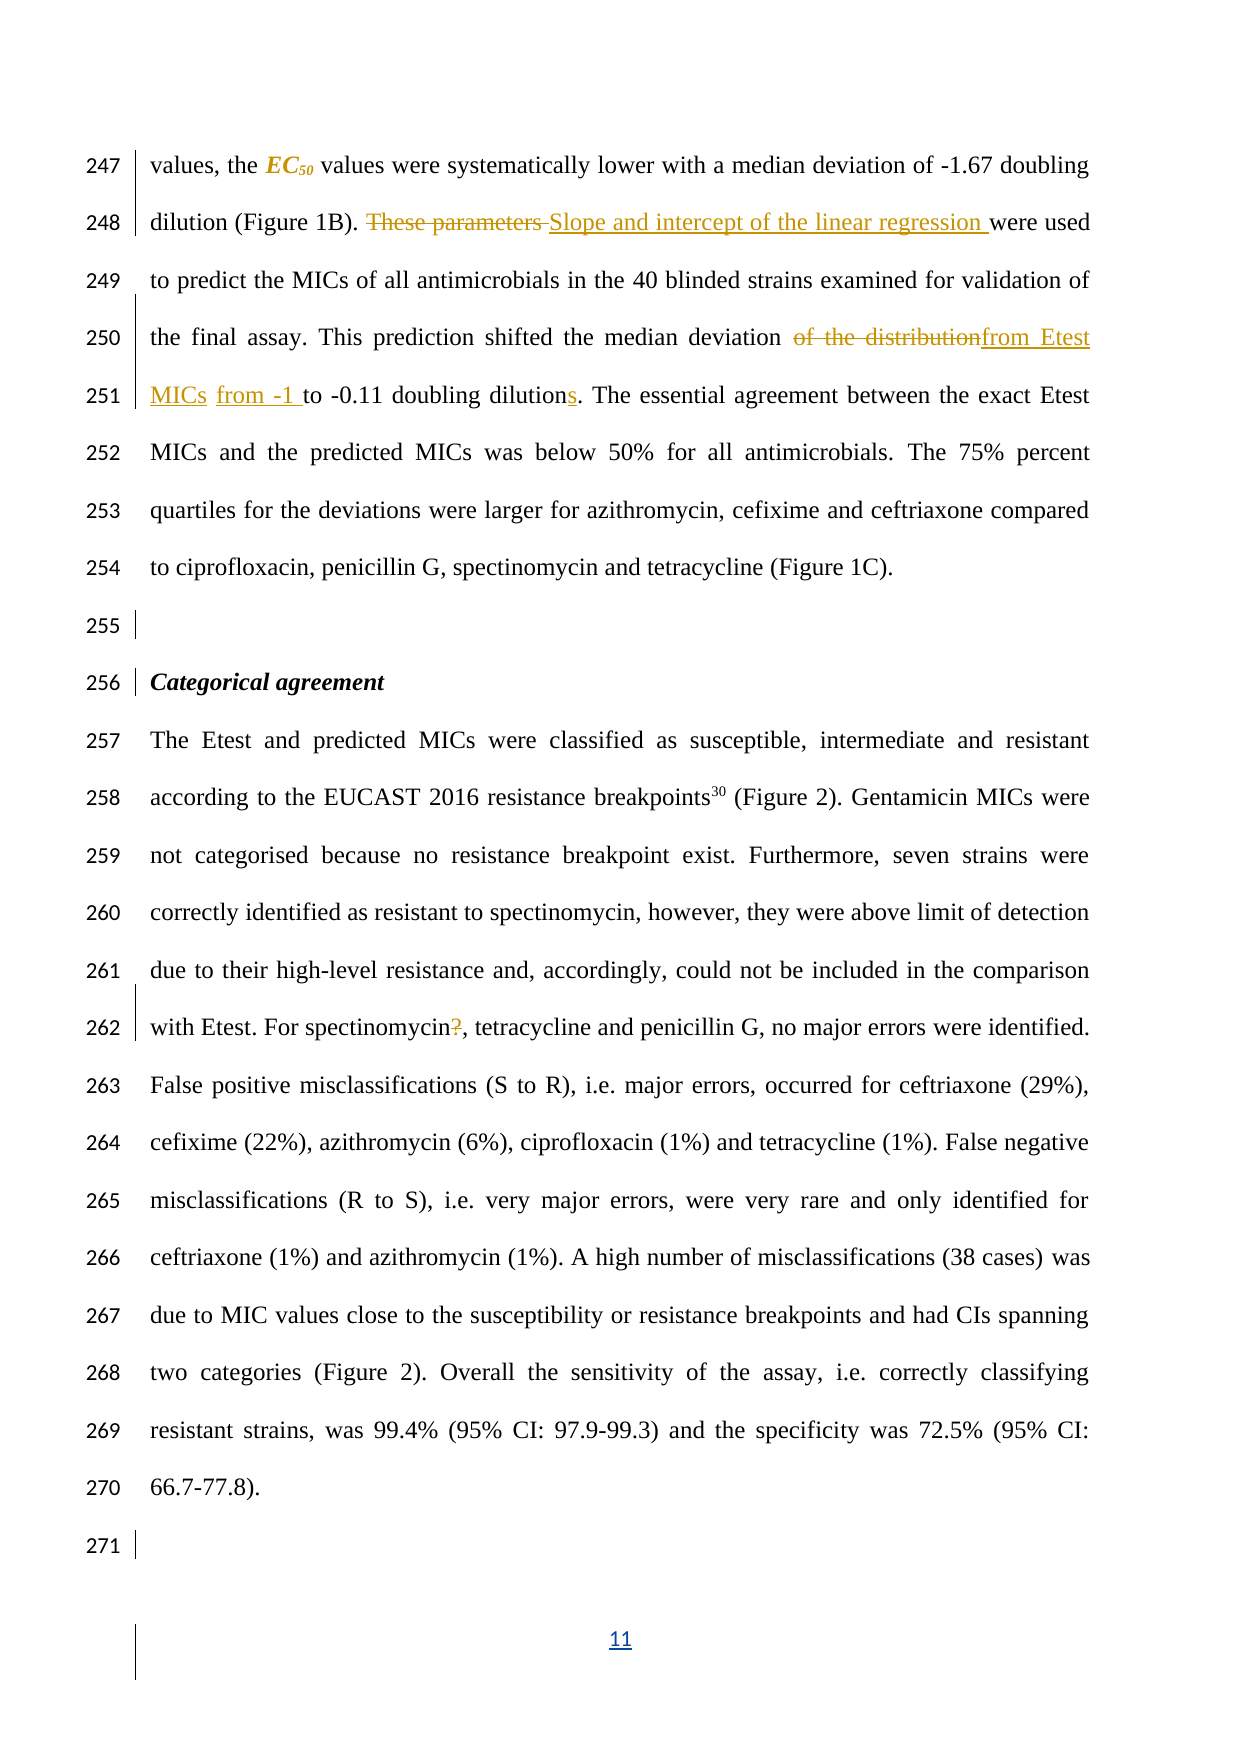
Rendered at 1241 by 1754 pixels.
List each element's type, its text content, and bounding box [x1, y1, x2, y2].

text The Etest and predicted MICs were classified as susceptible, intermediate and resistant according to the EUCAST 2016 resistance breakpoints30 (Figure 2). Gentamicin MICs were not categorised because no resistance breakpoint exist. Furthermore, seven strains were correctly identified as resistant to spectinomycin, however, they were above limit of detection due to their high-level resistance and, accordingly, could not be included in the comparison with Etest. For spectinomycin, tetracycline and penicillin G, no major errors were identified. False positive misclassifications (S to R), i.e. major errors, occurred for ceftriaxone (29%), cefixime (22%), azithromycin (6%), ciprofloxacin (1%) and tetracycline (1%). False negative misclassifications (R to S), i.e. very major errors, were very rare and only identified for ceftriaxone (1%) and azithromycin (1%). A high number of misclassifications (38 cases) was due to MIC values close to the susceptibility or resistance breakpoints and had CIs spanning two categories (Figure 2). Overall the sensitivity of the assay, i.e. correctly classifying resistant strains, was 99.4% (95% CI: 97.9-99.3) and the specificity was 72.5% (95% CI: 66.7-77.8). [150, 725, 1090, 1501]
text Categorical agreement [150, 667, 1090, 696]
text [150, 150, 1090, 581]
